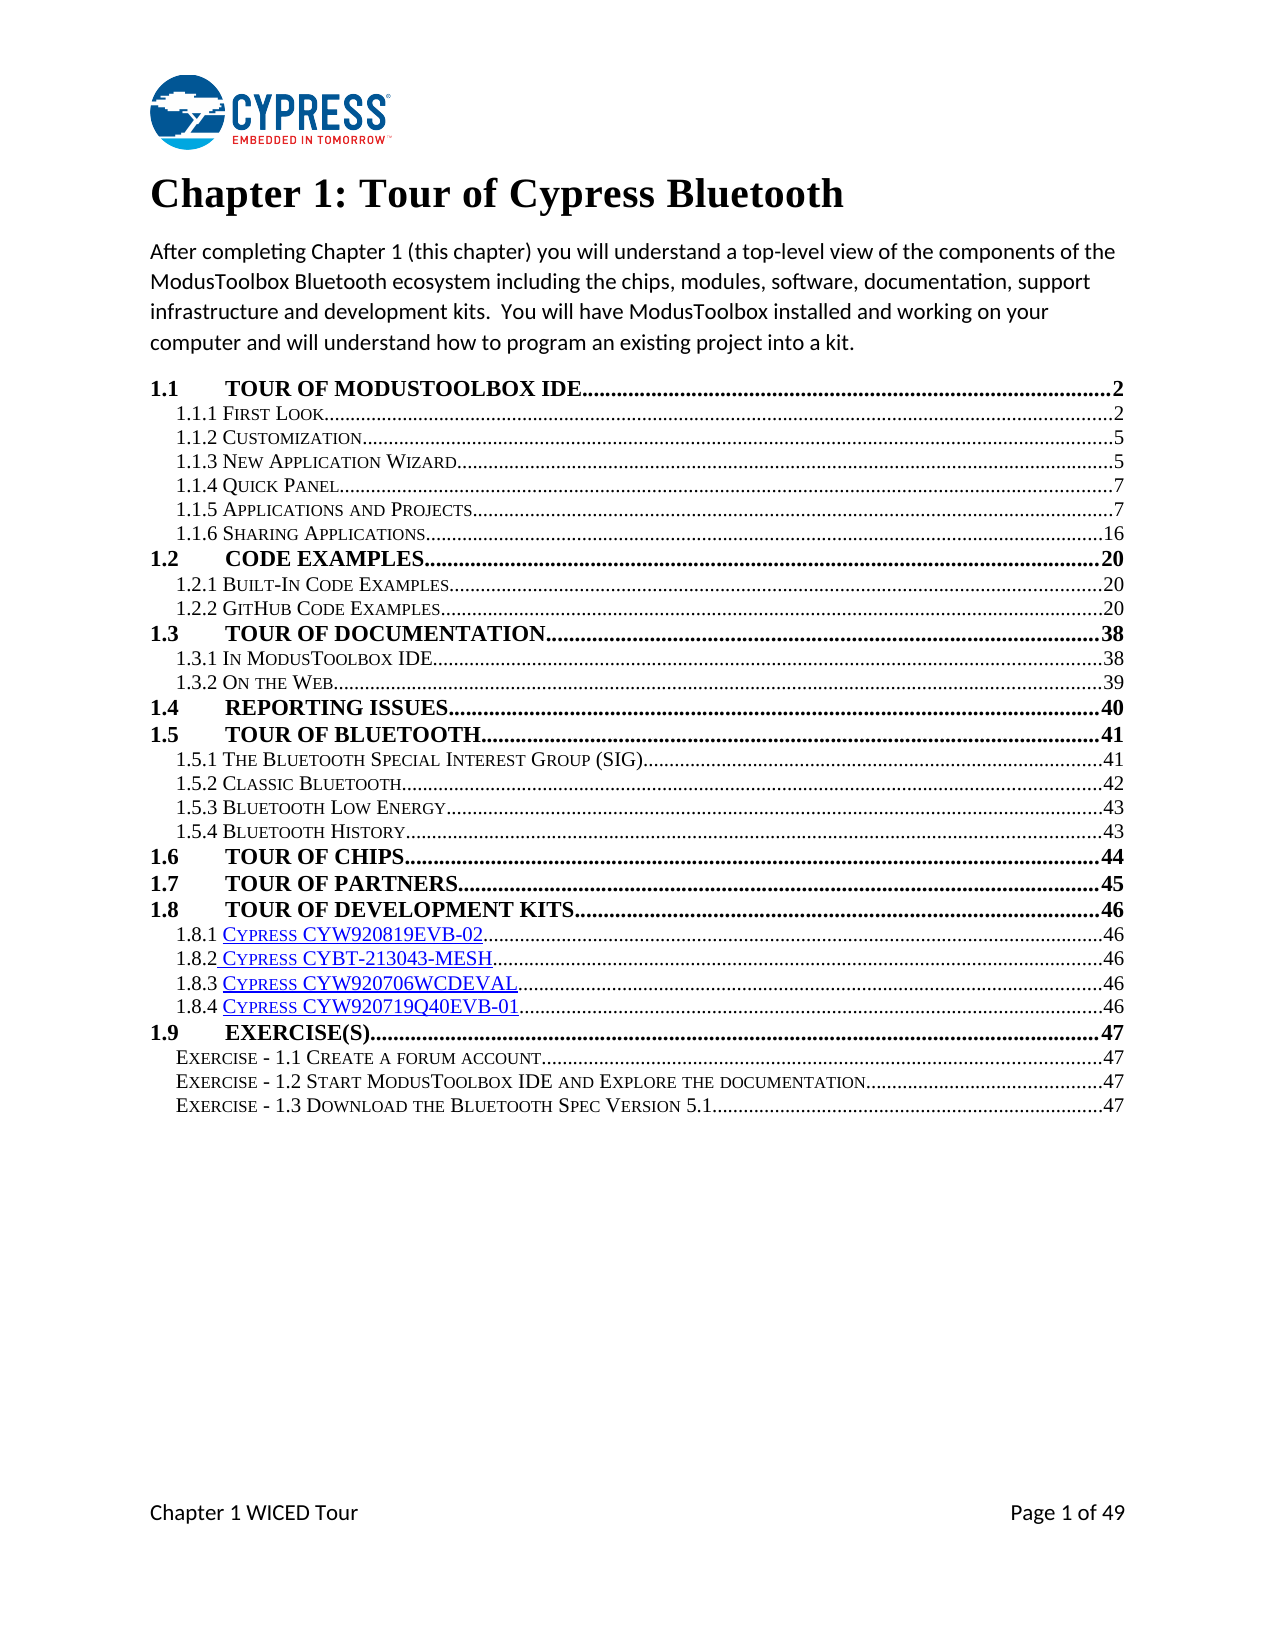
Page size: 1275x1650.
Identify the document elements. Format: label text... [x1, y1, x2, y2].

text 1.1.5 Applications and Projects 7 [176, 497, 1125, 521]
text 1.5.1 The Bluetooth Special Interest Group (SIG) 41 [176, 747, 1125, 771]
text Exercise - 1.3 Download the Bluetooth Spec Version 5.1 47 [176, 1093, 1125, 1117]
text 1.1.3 New Application Wizard 5 [176, 449, 1125, 473]
picture [150, 75, 392, 150]
text Chapter 1: Tour of Cypress Bluetooth [150, 169, 1125, 217]
text 1.5.4 Bluetooth History 43 [176, 819, 1125, 843]
text Exercise - 1.1 Create a forum account 47 [176, 1045, 1125, 1069]
text 1.3 Tour of Documentation 38 [150, 620, 1125, 646]
text 1.8.4 Cypress CYW920719Q40EVB-01 46 [176, 994, 1125, 1018]
text 1.8.3 Cypress CYW920706WCDEVAL 46 [176, 970, 1125, 994]
text 1.7 Tour of Partners 45 [150, 869, 1125, 896]
text 1.9 Exercise(s) 47 [150, 1018, 1125, 1045]
text Exercise - 1.2 Start ModusToolbox IDE and Explore the documentation 47 [176, 1069, 1125, 1093]
text After completing Chapter 1 (this chapter) you will understand a top-level view of the components of the ModusToolbox Bluetooth ecosystem including the chips, modules, software, documentation, support infrastructure and development kits. You will have ModusToolbox installed and working on your computer and will understand how to program an existing project into a kit. [150, 237, 1125, 356]
text 1.8.1 Cypress CYW920819EVB-02 46 [176, 922, 1125, 946]
text 1.6 Tour of Chips 44 [150, 843, 1125, 869]
text 1.2.2 GitHub Code Examples 20 [176, 596, 1125, 620]
text 1.1.6 Sharing Applications 16 [176, 521, 1125, 545]
text 1.8 Tour of Development Kits 46 [150, 896, 1125, 922]
text 1.3.1 In ModusToolbox IDE 38 [176, 646, 1125, 670]
text 1.8.2 Cypress CYBT-213043-MESH 46 [176, 946, 1125, 970]
text 1.1.2 Customization 5 [176, 425, 1125, 449]
text 1.2 Code Examples 20 [150, 545, 1125, 572]
text 1.1.4 Quick Panel 7 [176, 473, 1125, 497]
text 1.2.1 Built-In Code Examples 20 [176, 572, 1125, 596]
text 1.5.2 Classic Bluetooth 42 [176, 771, 1125, 795]
text 1.1.1 First Look 2 [176, 401, 1125, 425]
text 1.5.3 Bluetooth Low Energy 43 [176, 795, 1125, 819]
text 1.3.2 On the Web 39 [176, 670, 1125, 694]
text 1.5 Tour of Bluetooth 41 [150, 721, 1125, 747]
text 1.4 Reporting Issues 40 [150, 694, 1125, 721]
text 1.1 Tour of ModusToolbox IDE 2 [150, 374, 1125, 401]
